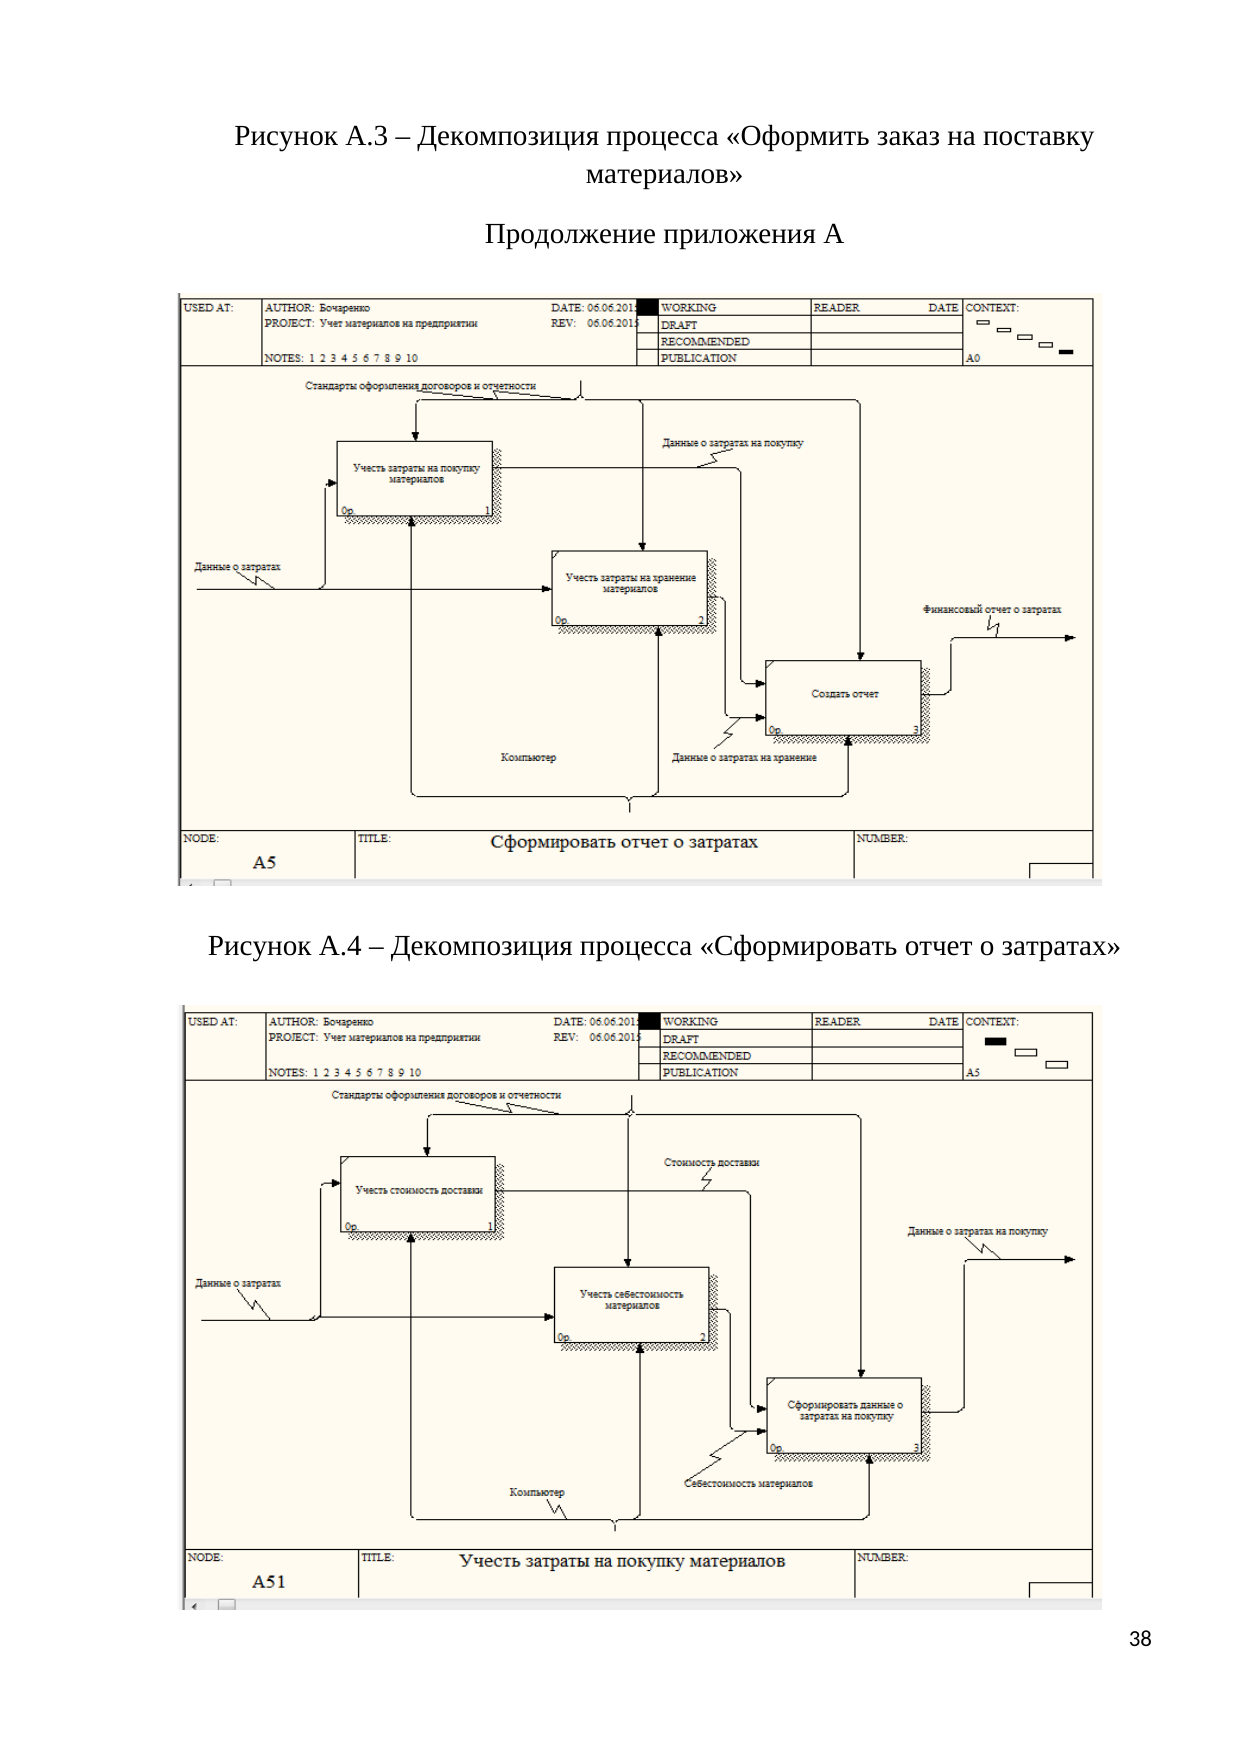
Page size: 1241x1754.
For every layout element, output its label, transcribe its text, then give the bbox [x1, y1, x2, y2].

text Рисунок А.3 – Декомпозиция процесса «Оформить заказ на поставку материалов» [177, 118, 1152, 190]
picture [177, 293, 1103, 886]
text Рисунок А.4 – Декомпозиция процесса «Сформировать отчет о затратах» [177, 928, 1152, 962]
picture [177, 1005, 1103, 1610]
text Продолжение приложения А [177, 216, 1152, 249]
